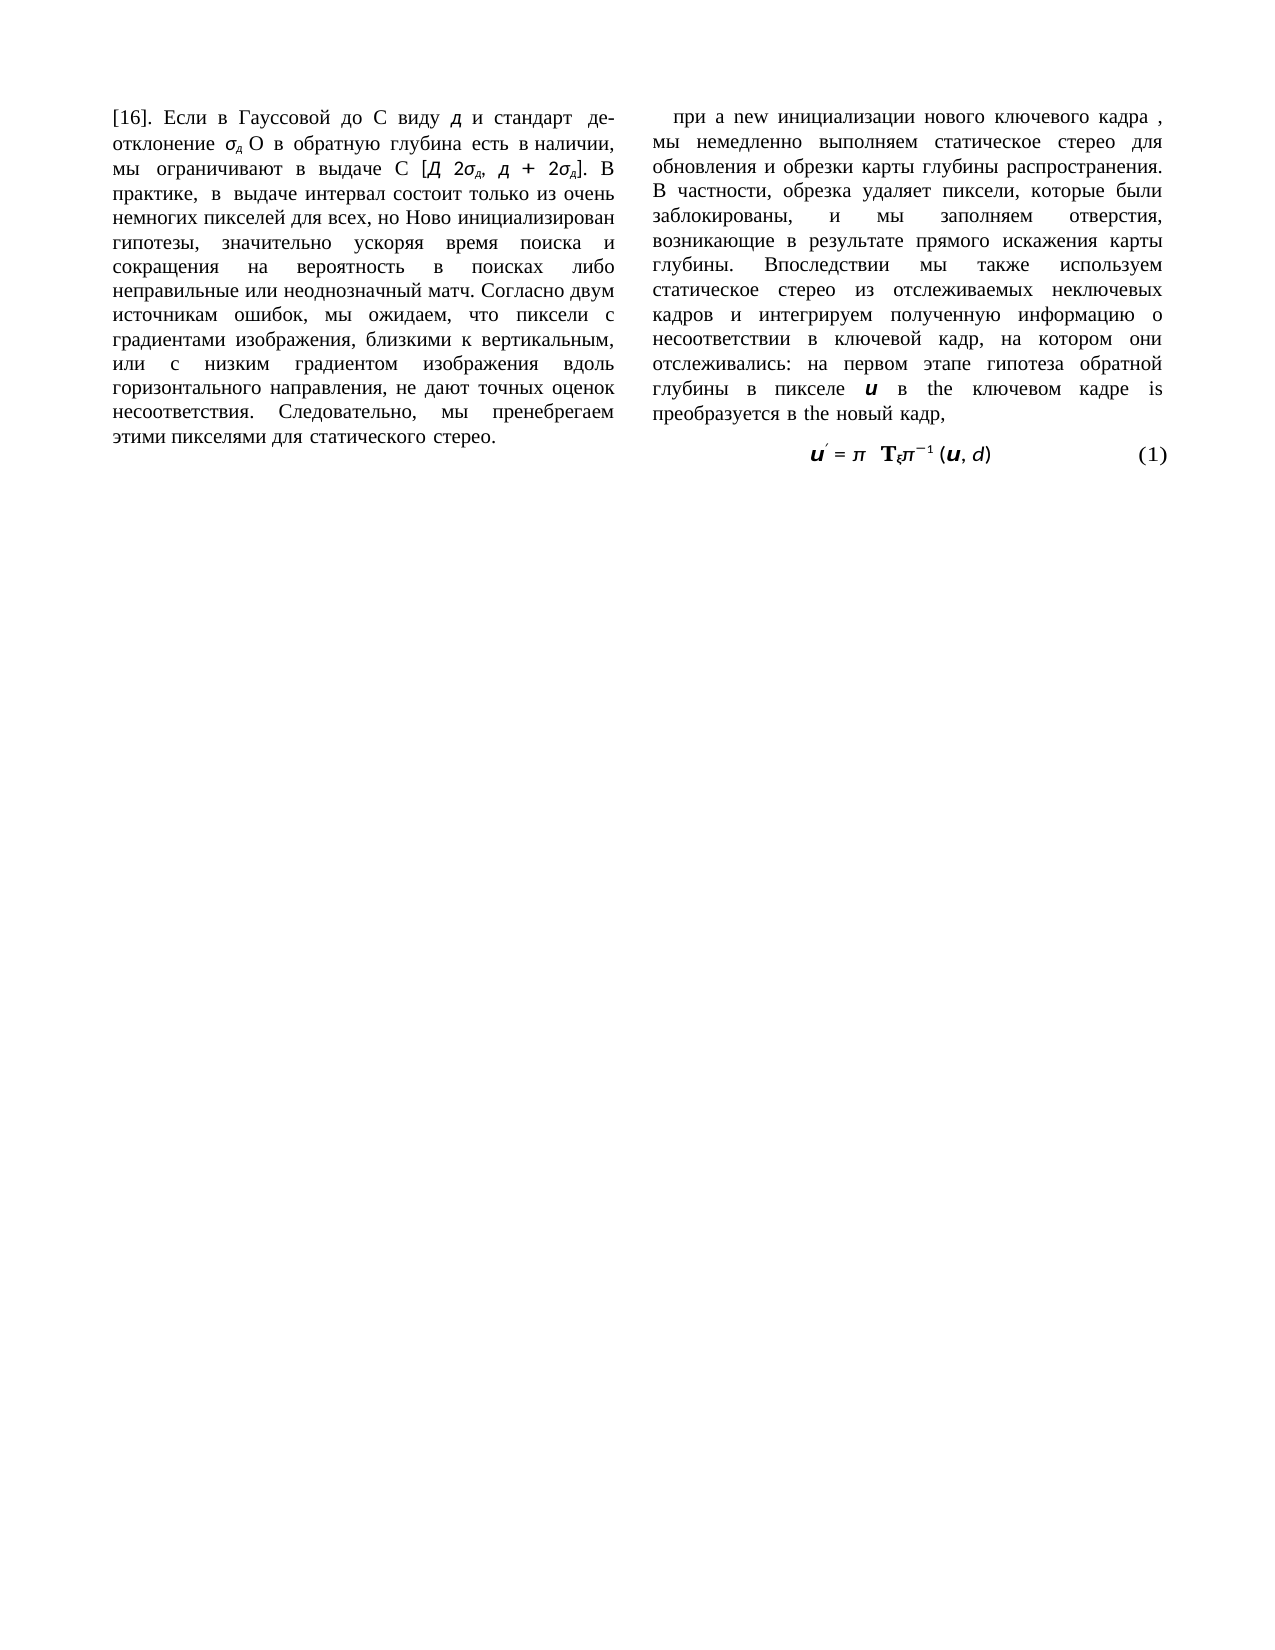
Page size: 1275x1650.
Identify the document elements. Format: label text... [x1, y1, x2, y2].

text u′ = π Tξπ−1 (u, d) (1) [810, 441, 1175, 467]
text при a new инициализации нового ключевого кадра , мы немедленно выполняем статическое стерео для обновления и обрезки карты глубины распространения. В частности, обрезка удаляет пиксели, которые были заблокированы, и мы заполняем отверстия, возникающие в результате прямого искажения карты глубины. Впоследствии мы также используем статическое стерео из отслеживаемых неключевых кадров и интегрируем полученную информацию о несоответствии в ключевой кадр, на котором они отслеживались: на первом этапе гипотеза обратной глубины в пикселе u в the ключевом кадре is преобразуется в the новый кадр, [652, 104, 1163, 424]
text [16]. Если в Гауссовой до С виду д и стандарт де- отклонение σд О в обратную глубина есть в наличии, мы ограничивают в выдаче С [Д 2σд, д + 2σд]. В практике, в выдаче интервал состоит только из очень немногих пикселей для всех, но Ново инициализирован гипотезы, значительно ускоряя время поиска и сокращения на вероятность в поисках либо неправильные или неоднозначный матч. Согласно двум источникам ошибок, мы ожидаем, что пиксели с градиентами изображения, близкими к вертикальным, или с низким градиентом изображения вдоль горизонтального направления, не дают точных оценок несоответствия. Следовательно, мы пренебрегаем этими пикселями для статического стерео. [112, 104, 614, 448]
